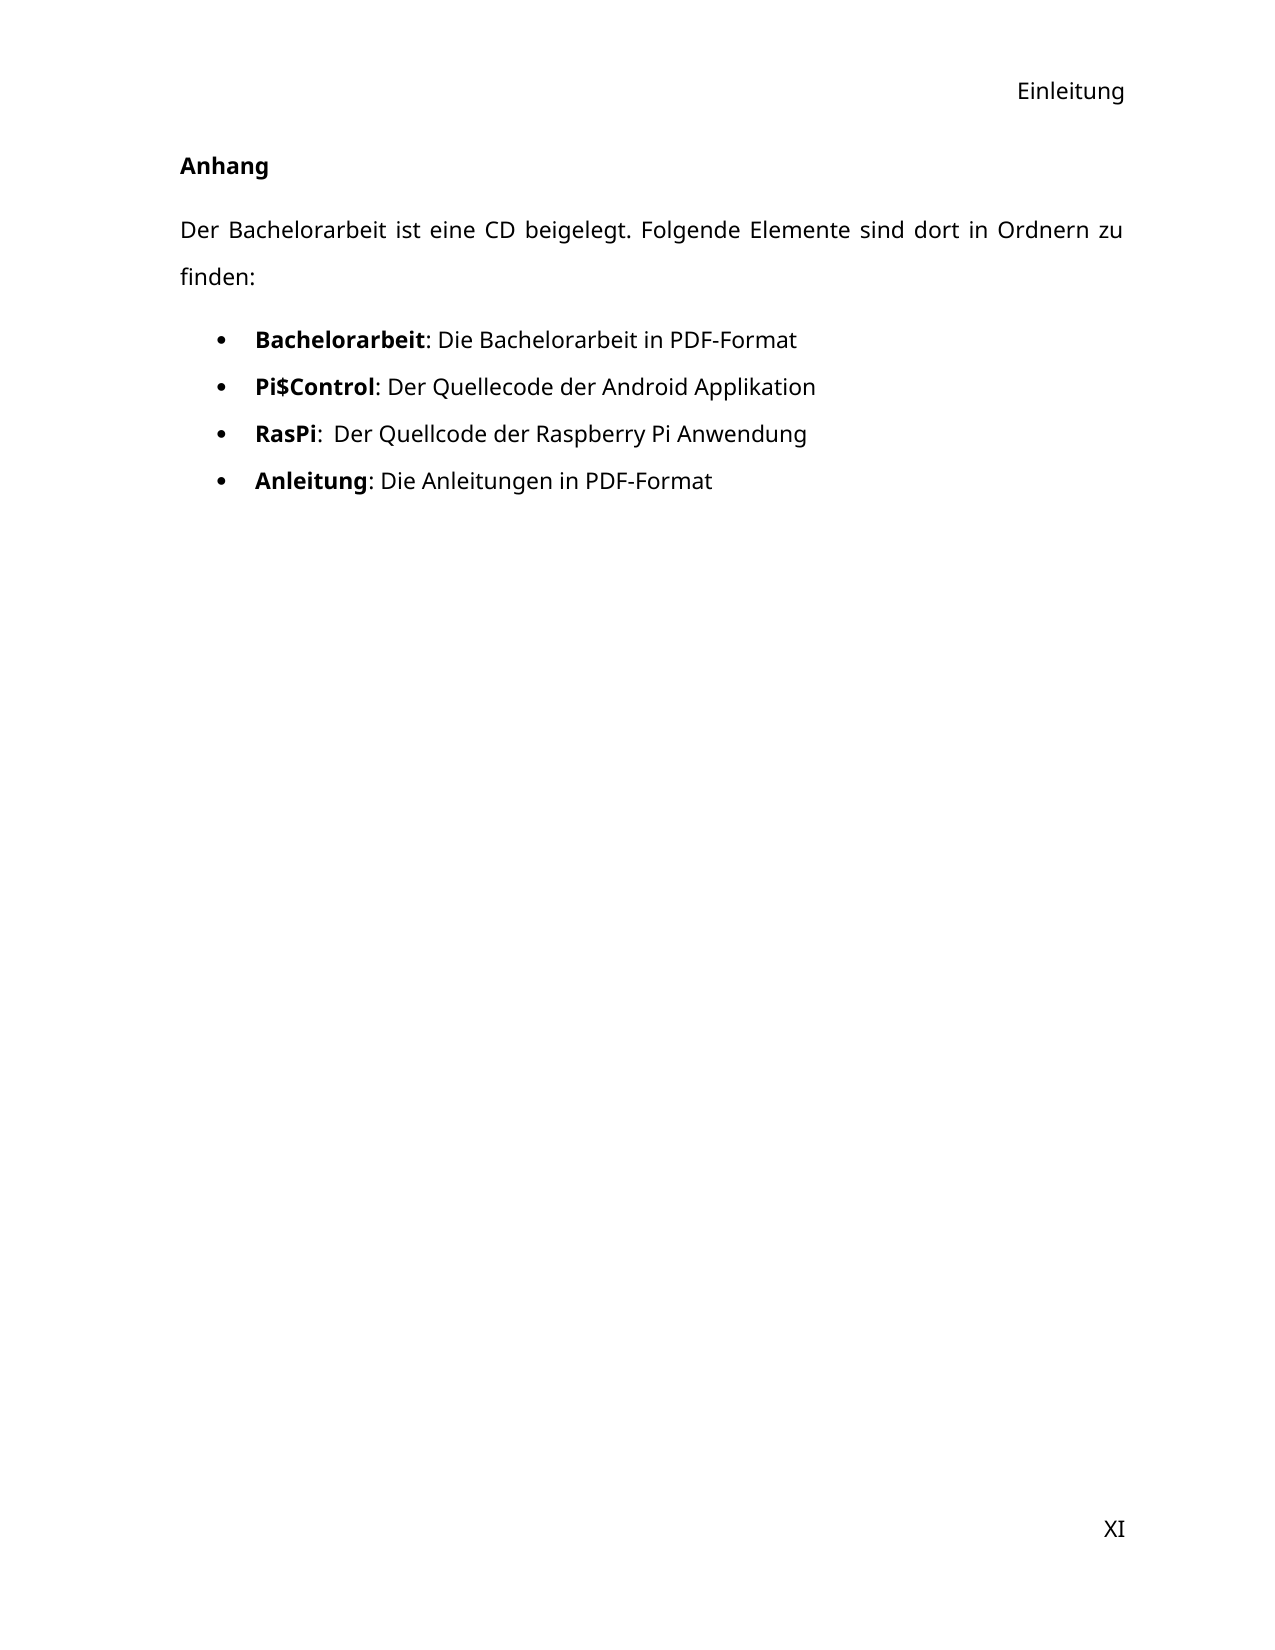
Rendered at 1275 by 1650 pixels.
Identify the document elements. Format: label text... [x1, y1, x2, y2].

list Bachelorarbeit: Die Bachelorarbeit in PDF-Format [217, 324, 1125, 355]
list Anleitung: Die Anleitungen in PDF-Format [217, 464, 1125, 496]
text Anhang [180, 150, 1125, 181]
text Der Bachelorarbeit ist eine CD beigelegt. Folgende Elemente sind dort in Ordnern zu finden: [180, 213, 1125, 292]
list Pi$Control: Der Quellecode der Android Applikation [217, 371, 1125, 402]
list RasPi: Der Quellcode der Raspberry Pi Anwendung [217, 418, 1125, 449]
